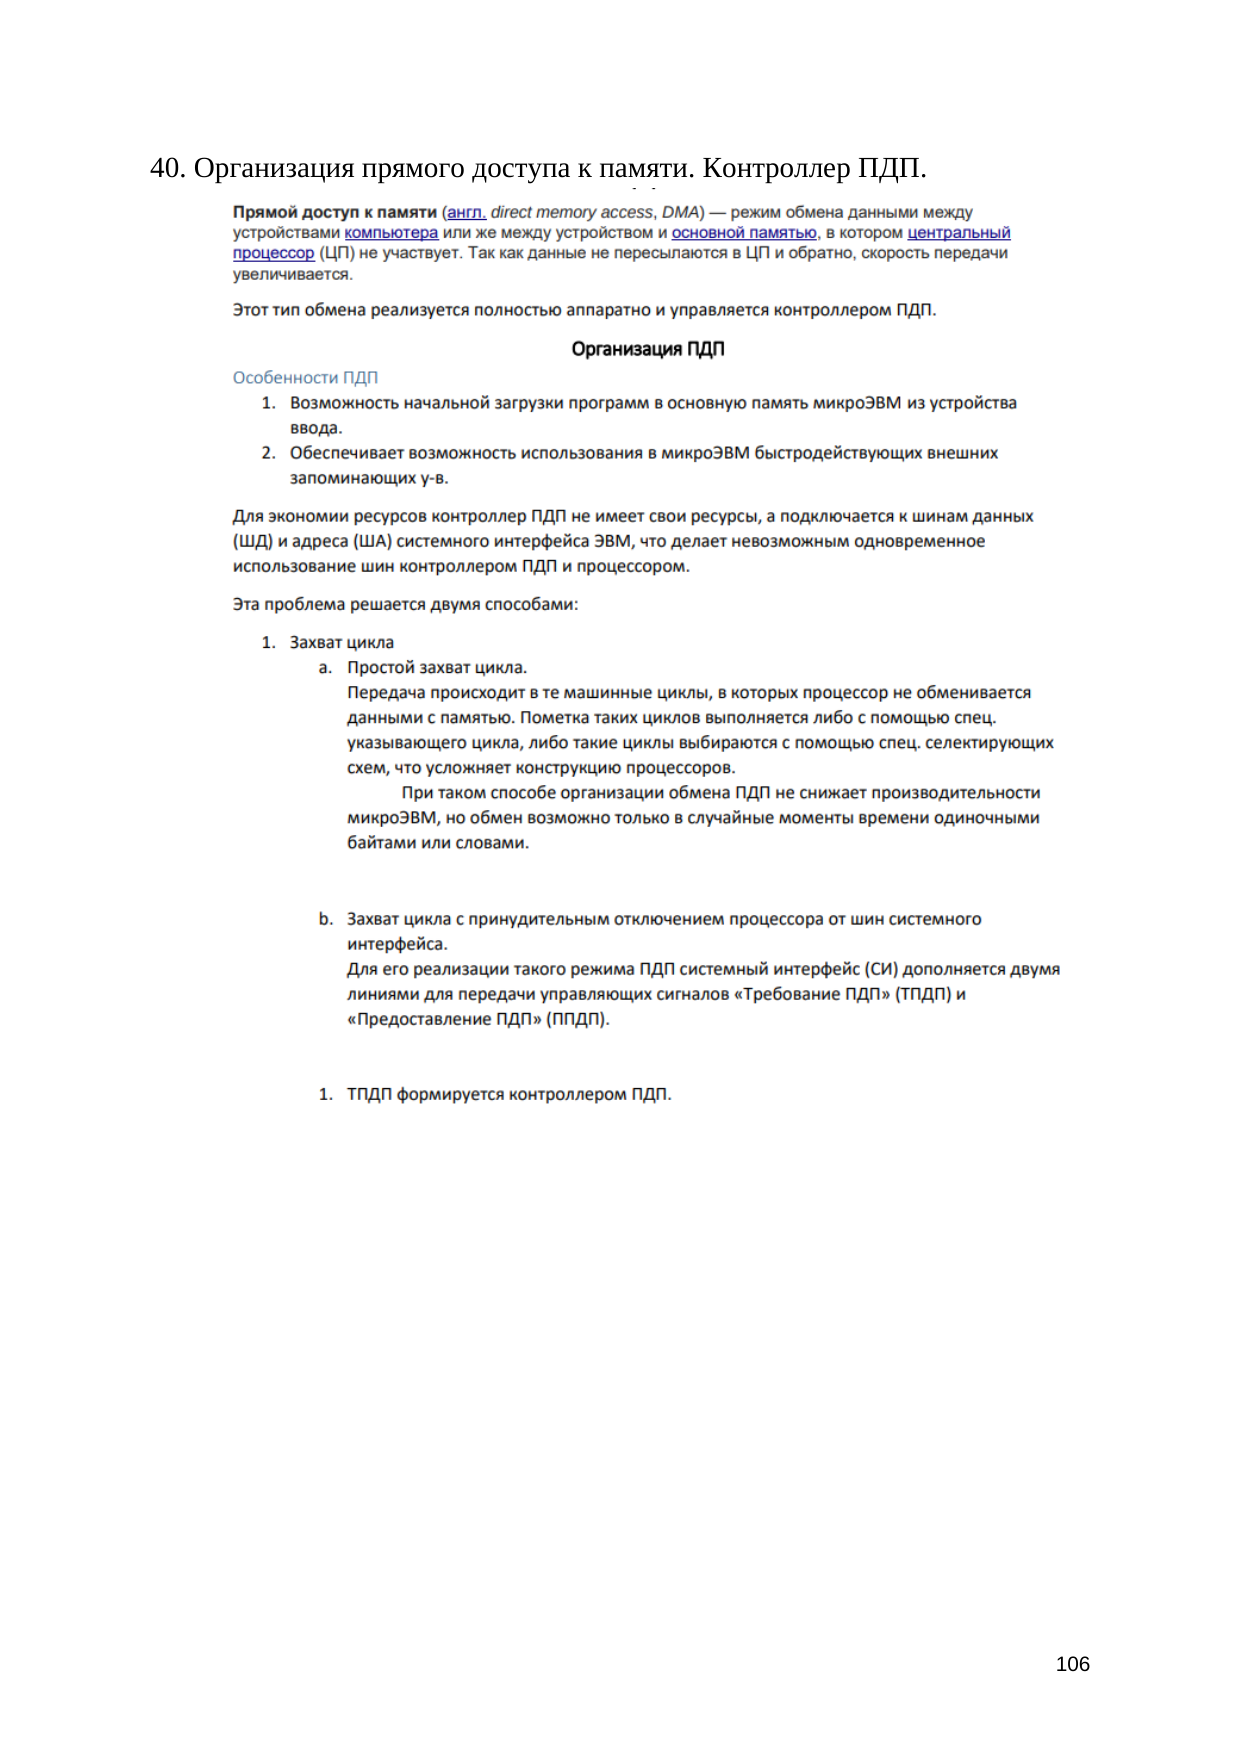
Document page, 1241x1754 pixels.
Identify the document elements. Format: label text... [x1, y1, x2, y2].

subtitle 40. Организация прямого доступа к памяти. Контроллер ПДП. [150, 150, 1090, 183]
picture [225, 188, 1079, 1125]
